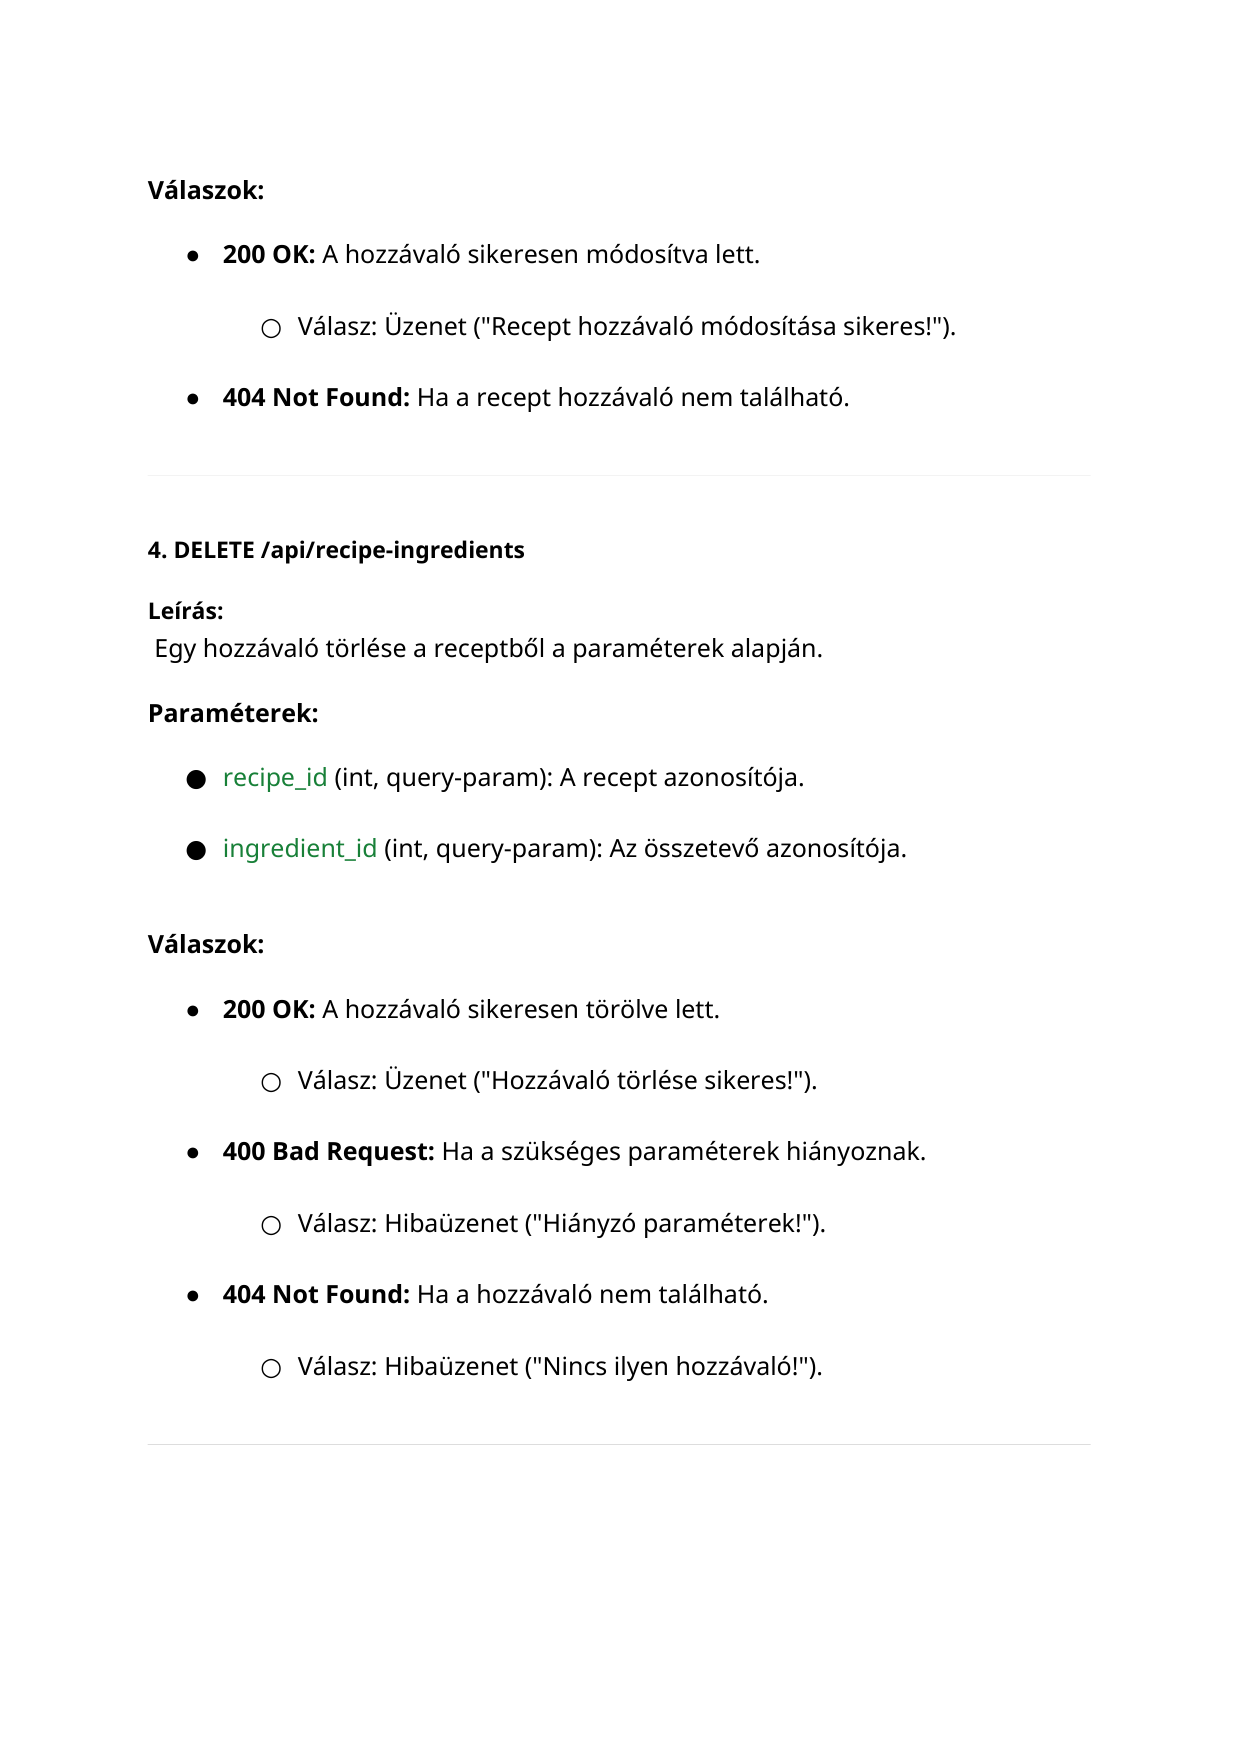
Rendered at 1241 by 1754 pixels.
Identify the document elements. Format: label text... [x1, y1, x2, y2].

list Válasz: Üzenet ("Hozzávaló törlése sikeres!"). [260, 1063, 1093, 1130]
text Leírás: Egy hozzávaló törlése a receptből a paraméterek alapján. [148, 595, 1093, 665]
list 200 OK: A hozzávaló sikeresen törölve lett. [185, 991, 1093, 1058]
text Paraméterek: [148, 695, 1093, 729]
list 400 Bad Request: Ha a szükséges paraméterek hiányoznak. [185, 1134, 1093, 1201]
text Válaszok: [148, 927, 1093, 961]
list 404 Not Found: Ha a recept hozzávaló nem található. [185, 379, 1093, 447]
list Válasz: Hibaüzenet ("Hiányzó paraméterek!"). [260, 1205, 1093, 1272]
list Válasz: Üzenet ("Recept hozzávaló módosítása sikeres!"). [260, 308, 1093, 375]
list 200 OK: A hozzávaló sikeresen módosítva lett. [185, 237, 1093, 304]
list 404 Not Found: Ha a hozzávaló nem található. [185, 1277, 1093, 1344]
list ingredient_id (int, query-param): Az összetevő azonosítója. [185, 831, 1093, 898]
list Válasz: Hibaüzenet ("Nincs ilyen hozzávaló!"). [260, 1348, 1093, 1415]
list recipe_id (int, query-param): A recept azonosítója. [185, 759, 1093, 827]
subtitle 4. DELETE /api/recipe-ingredients [148, 534, 1093, 565]
text Válaszok: [148, 173, 1093, 207]
